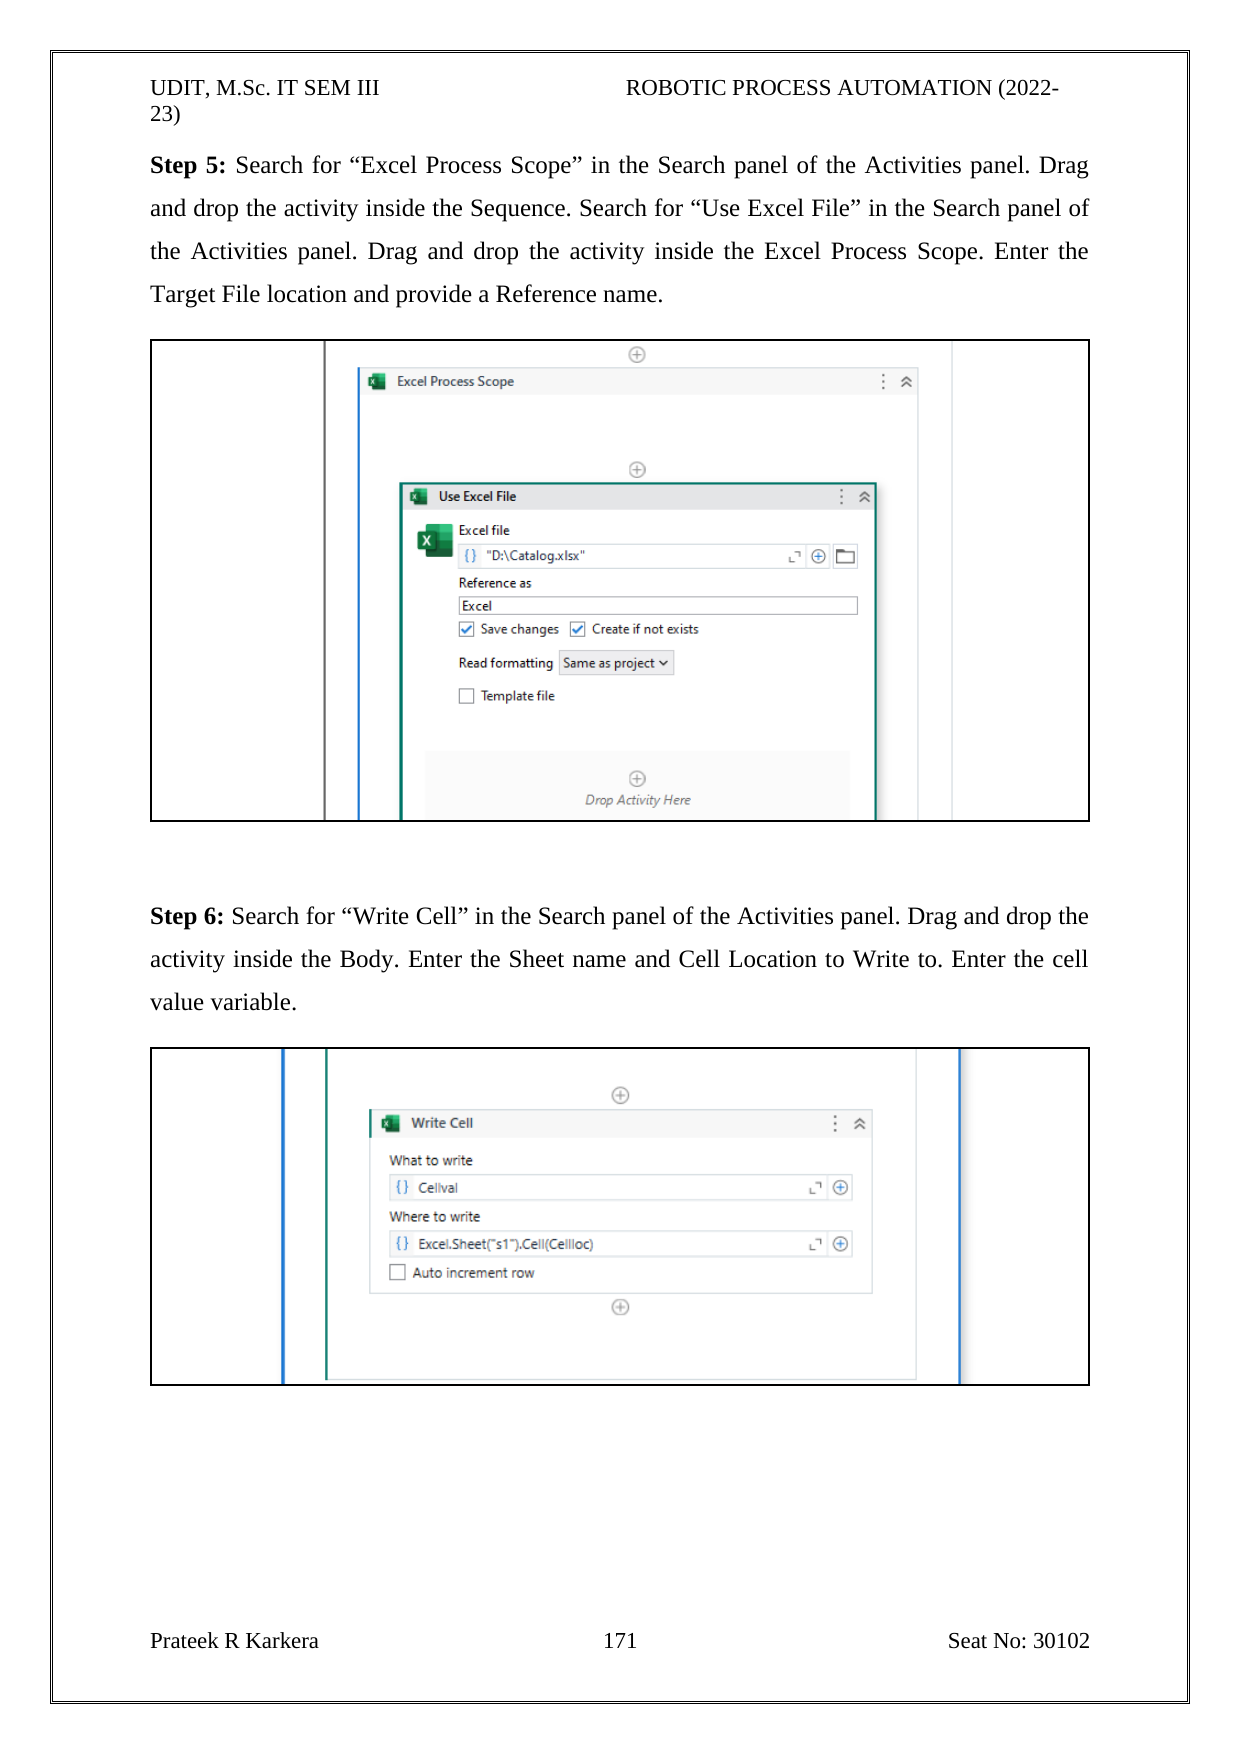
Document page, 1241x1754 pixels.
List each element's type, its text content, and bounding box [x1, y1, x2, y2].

picture [152, 1049, 1088, 1384]
picture [152, 341, 1088, 820]
text Step 6: Search for “Write Cell” in the Search panel of the Activities panel. Drag and drop the activity inside the Body. Enter the Sheet name and Cell Location to Write to. Enter the cell value variable. [150, 901, 1090, 1016]
text Step 5: Search for “Excel Process Scope” in the Search panel of the Activities panel. Drag and drop the activity inside the Sequence. Search for “Use Excel File” in the Search panel of the Activities panel. Drag and drop the activity inside the Excel Process Scope. Enter the Target File location and provide a Reference name. [150, 150, 1090, 308]
